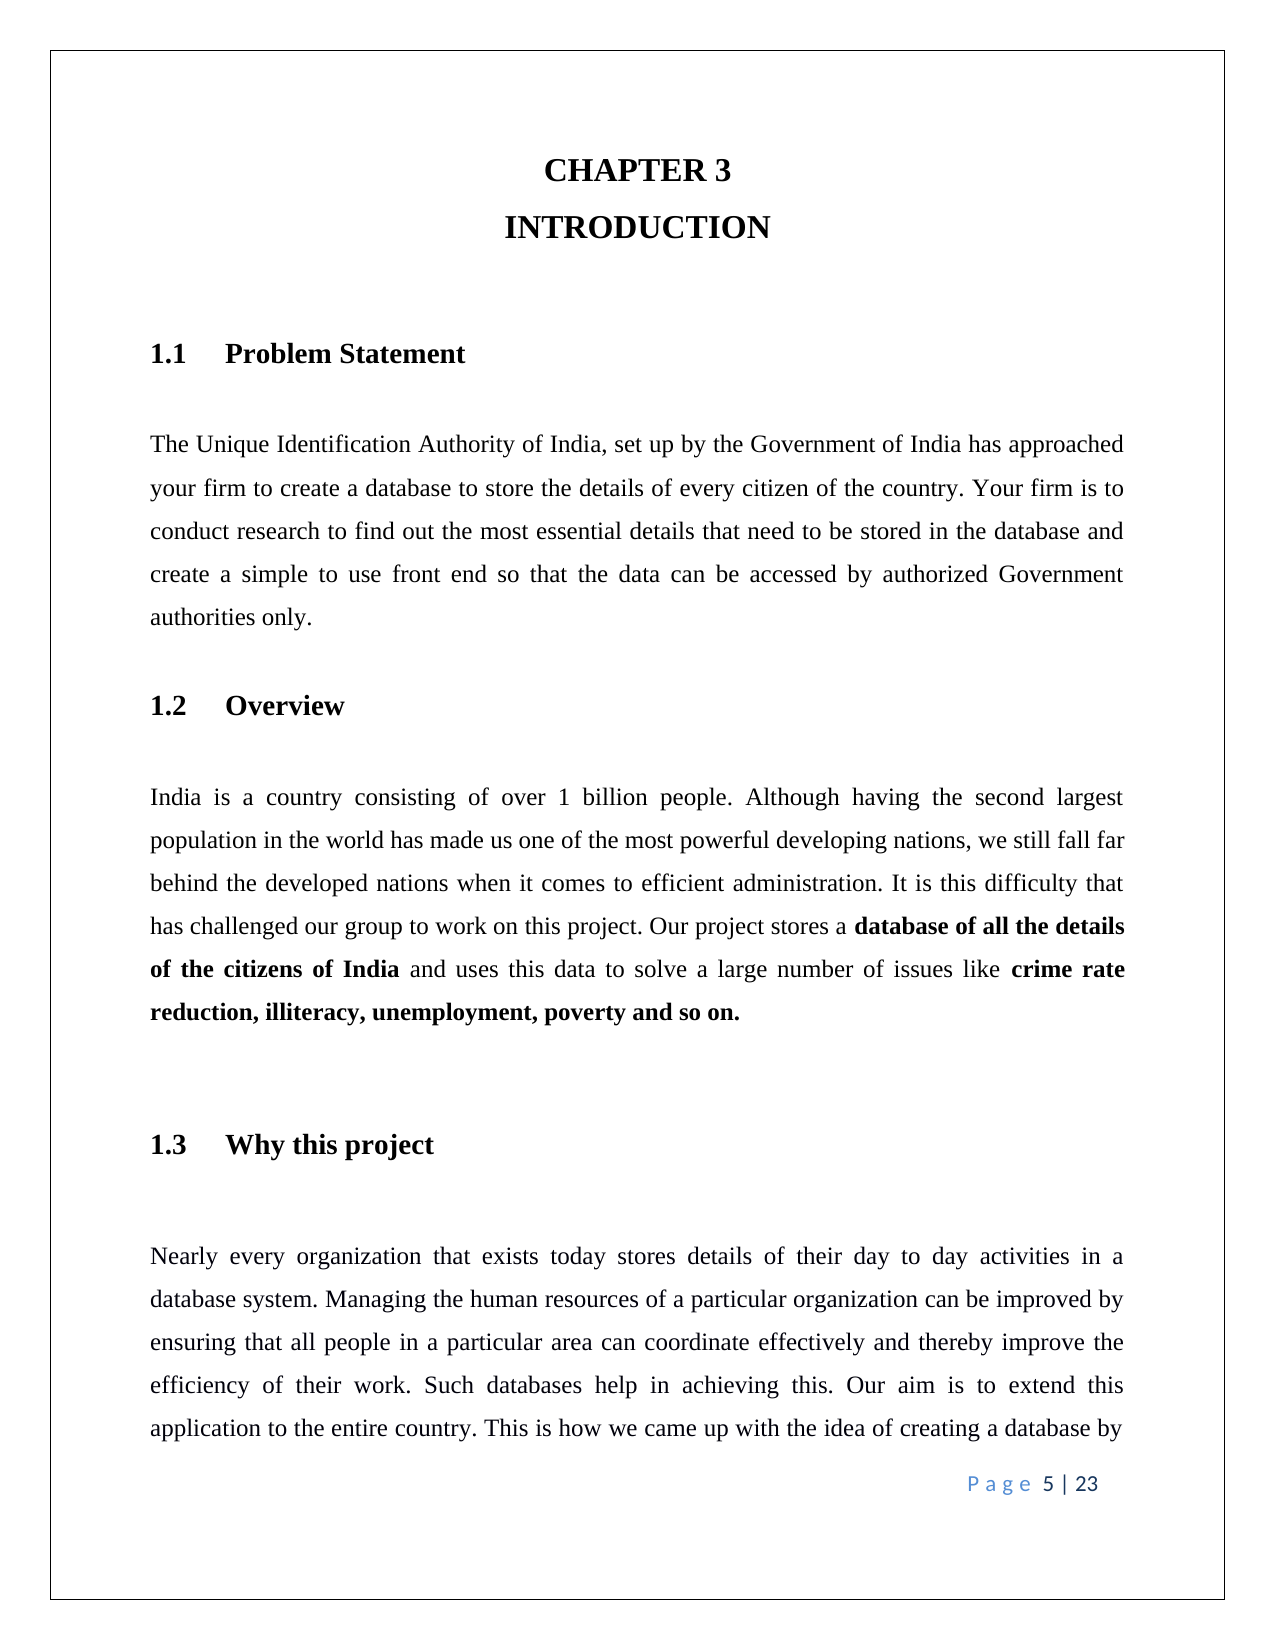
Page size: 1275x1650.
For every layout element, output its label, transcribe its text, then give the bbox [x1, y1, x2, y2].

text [150, 1241, 1125, 1442]
text INTRODUCTION [150, 207, 1125, 246]
text 1.3 Why this project [150, 1127, 1125, 1160]
text 1.1 Problem Statement [150, 336, 1125, 370]
text The Unique Identification Authority of India, set up by the Government of India has approached your firm to create a database to store the details of every citizen of the country. Your firm is to conduct research to find out the most essential details that need to be stored in the database and create a simple to use front end so that the data can be accessed by authorized Government authorities only. [150, 429, 1125, 631]
text CHAPTER 3 [150, 150, 1125, 188]
text 1.2 Overview [150, 688, 1125, 722]
text India is a country consisting of over 1 billion people. Although having the second largest population in the world has made us one of the most powerful developing nations, we still fall far behind the developed nations when it comes to efficient administration. It is this difficulty that has challenged our group to work on this project. Our project stores a database of all the details of the citizens of India and uses this data to solve a large number of issues like crime rate reduction, illiteracy, unemployment, poverty and so on. [150, 782, 1125, 1026]
